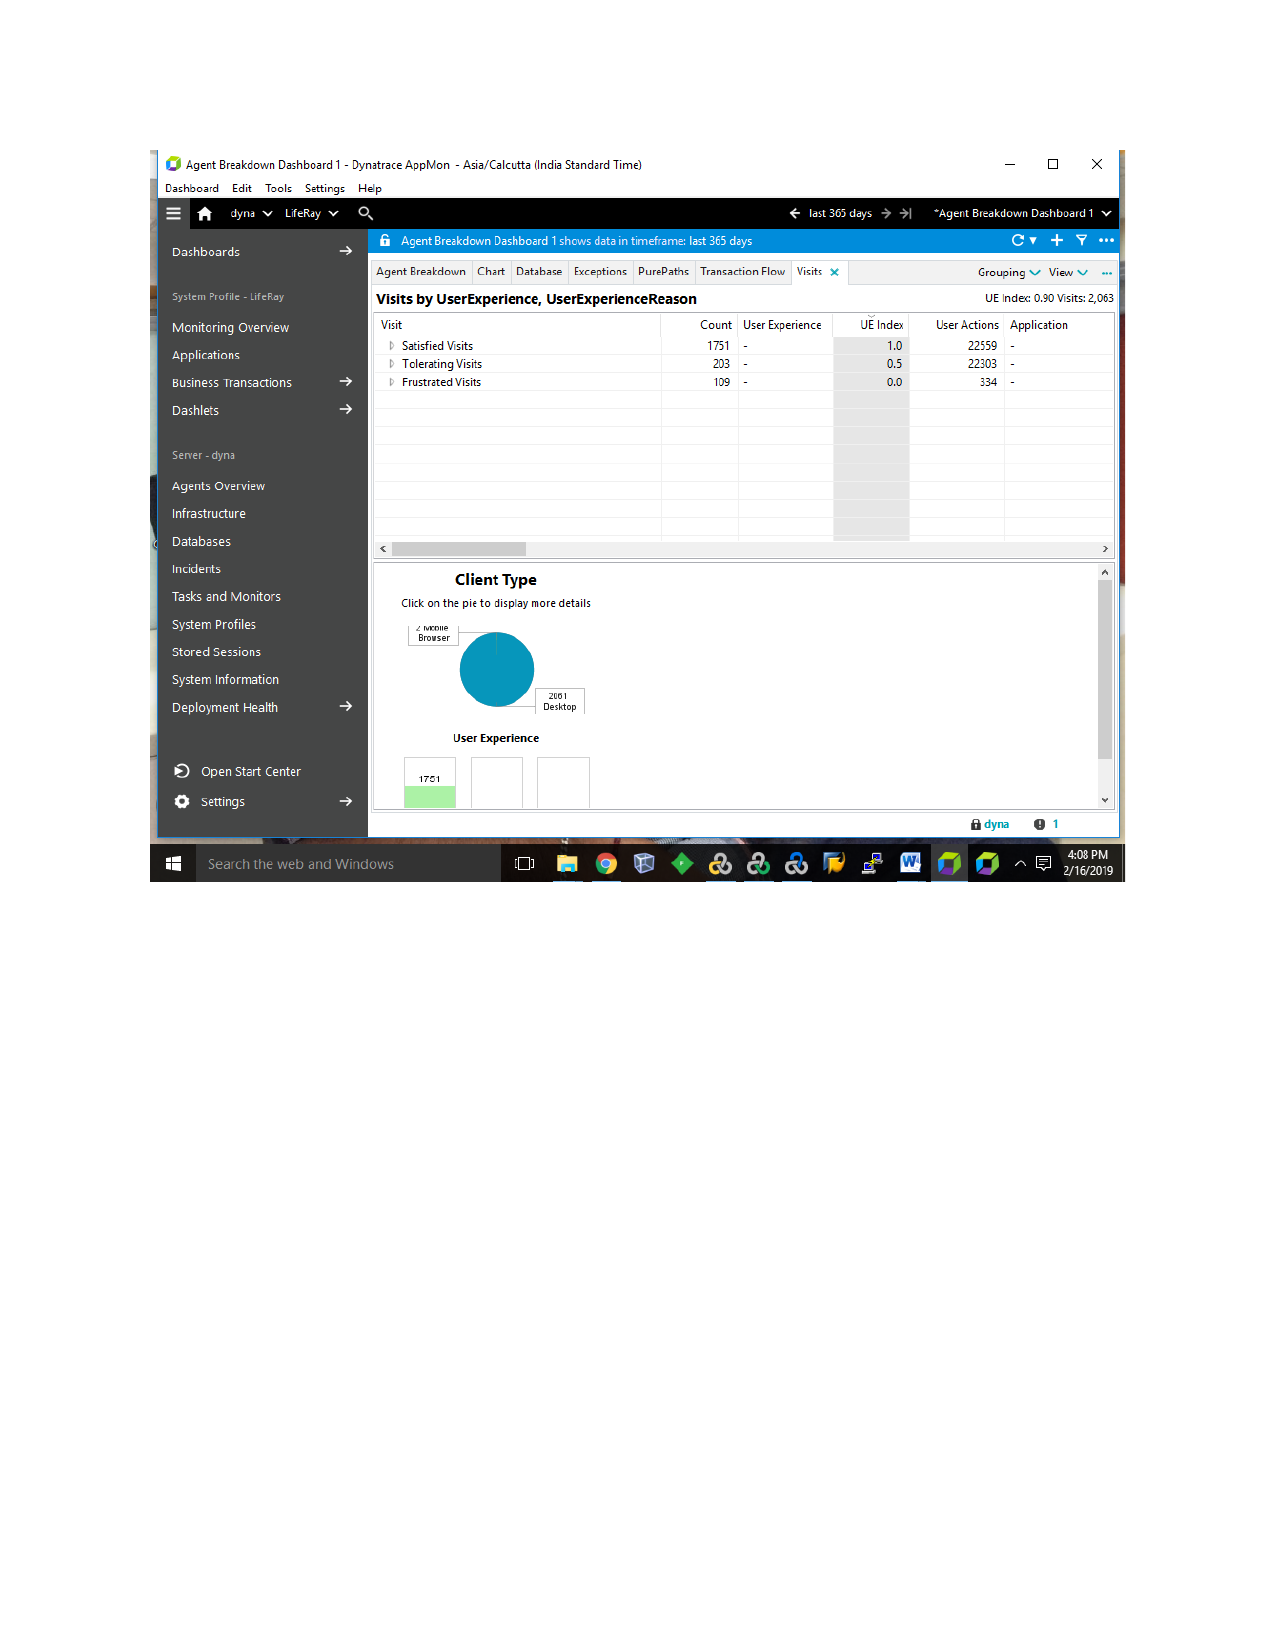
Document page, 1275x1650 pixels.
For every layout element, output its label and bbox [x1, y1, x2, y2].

picture [150, 150, 1125, 882]
